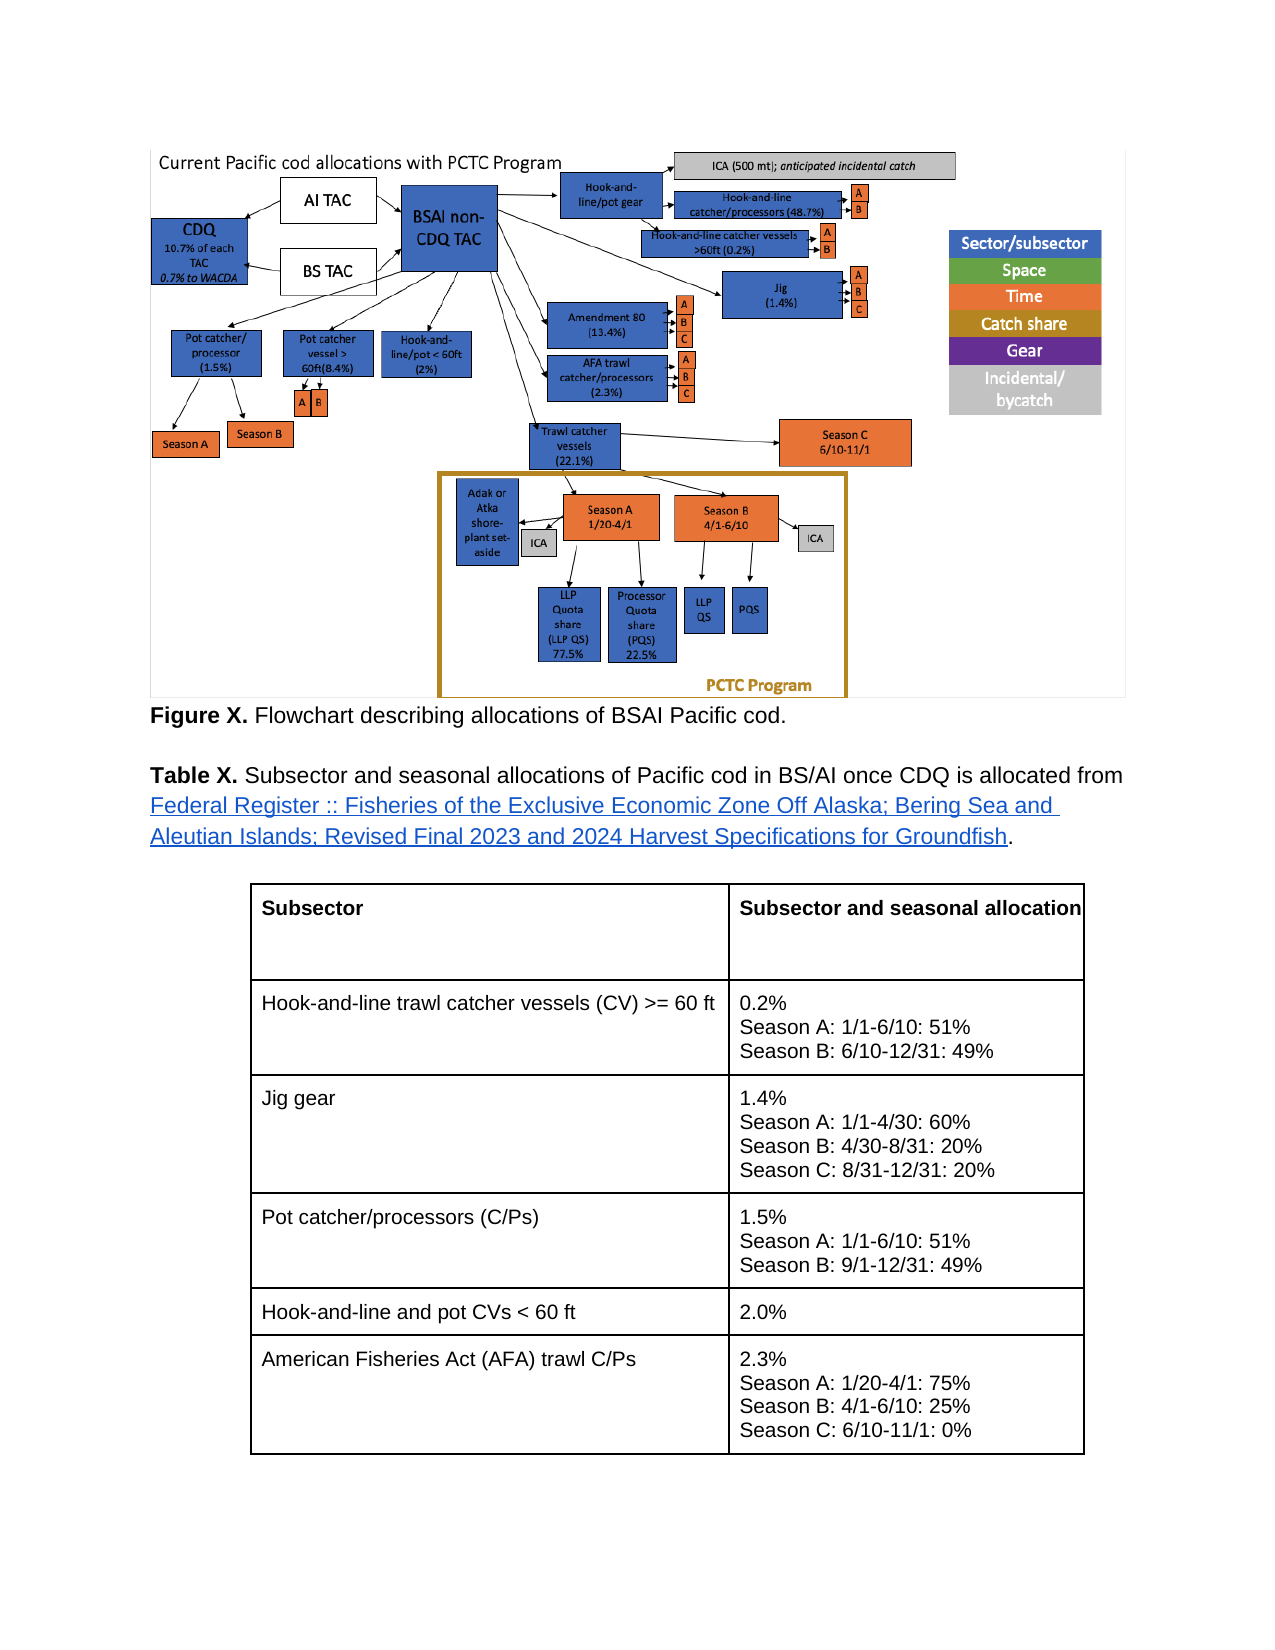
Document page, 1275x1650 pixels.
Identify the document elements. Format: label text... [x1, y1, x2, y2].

table_cell 0.2% Season A: 1/1-6/10: 51% Season B: 6/10-12/31: 49% [730, 981, 1083, 1073]
table_cell Hook-and-line trawl catcher vessels (CV) >= 60 ft [252, 981, 728, 1073]
table_cell American Fisheries Act (AFA) trawl C/Ps [252, 1336, 728, 1453]
table_cell 2.0% [730, 1289, 1083, 1334]
table_cell Pot catcher/processors (C/Ps) [252, 1194, 728, 1287]
picture [150, 150, 1125, 698]
table_cell 1.4% Season A: 1/1-4/30: 60% Season B: 4/30-8/31: 20% Season C: 8/31-12/31: 20% [730, 1076, 1083, 1192]
table_cell 1.5% Season A: 1/1-6/10: 51% Season B: 9/1-12/31: 49% [730, 1194, 1083, 1287]
text Table X. Subsector and seasonal allocations of Pacific cod in BS/AI once CDQ is allocated from Federal Register :: Fisheries of the Exclusive Economic Zone Off Alaska; Bering Sea and Aleutian Islands; Revised Final 2023 and 2024 Harvest Specifications for Groundfish. [150, 762, 1125, 849]
table_header Subsector [252, 885, 728, 979]
table_cell 2.3% Season A: 1/20-4/1: 75% Season B: 4/1-6/10: 25% Season C: 6/10-11/1: 0% [730, 1336, 1083, 1453]
text Figure X. Flowchart describing allocations of BSAI Pacific cod. [150, 702, 1125, 728]
table_cell Jig gear [252, 1076, 728, 1192]
table_header Subsector and seasonal allocation [730, 885, 1083, 979]
table_cell Hook-and-line and pot CVs < 60 ft [252, 1289, 728, 1334]
